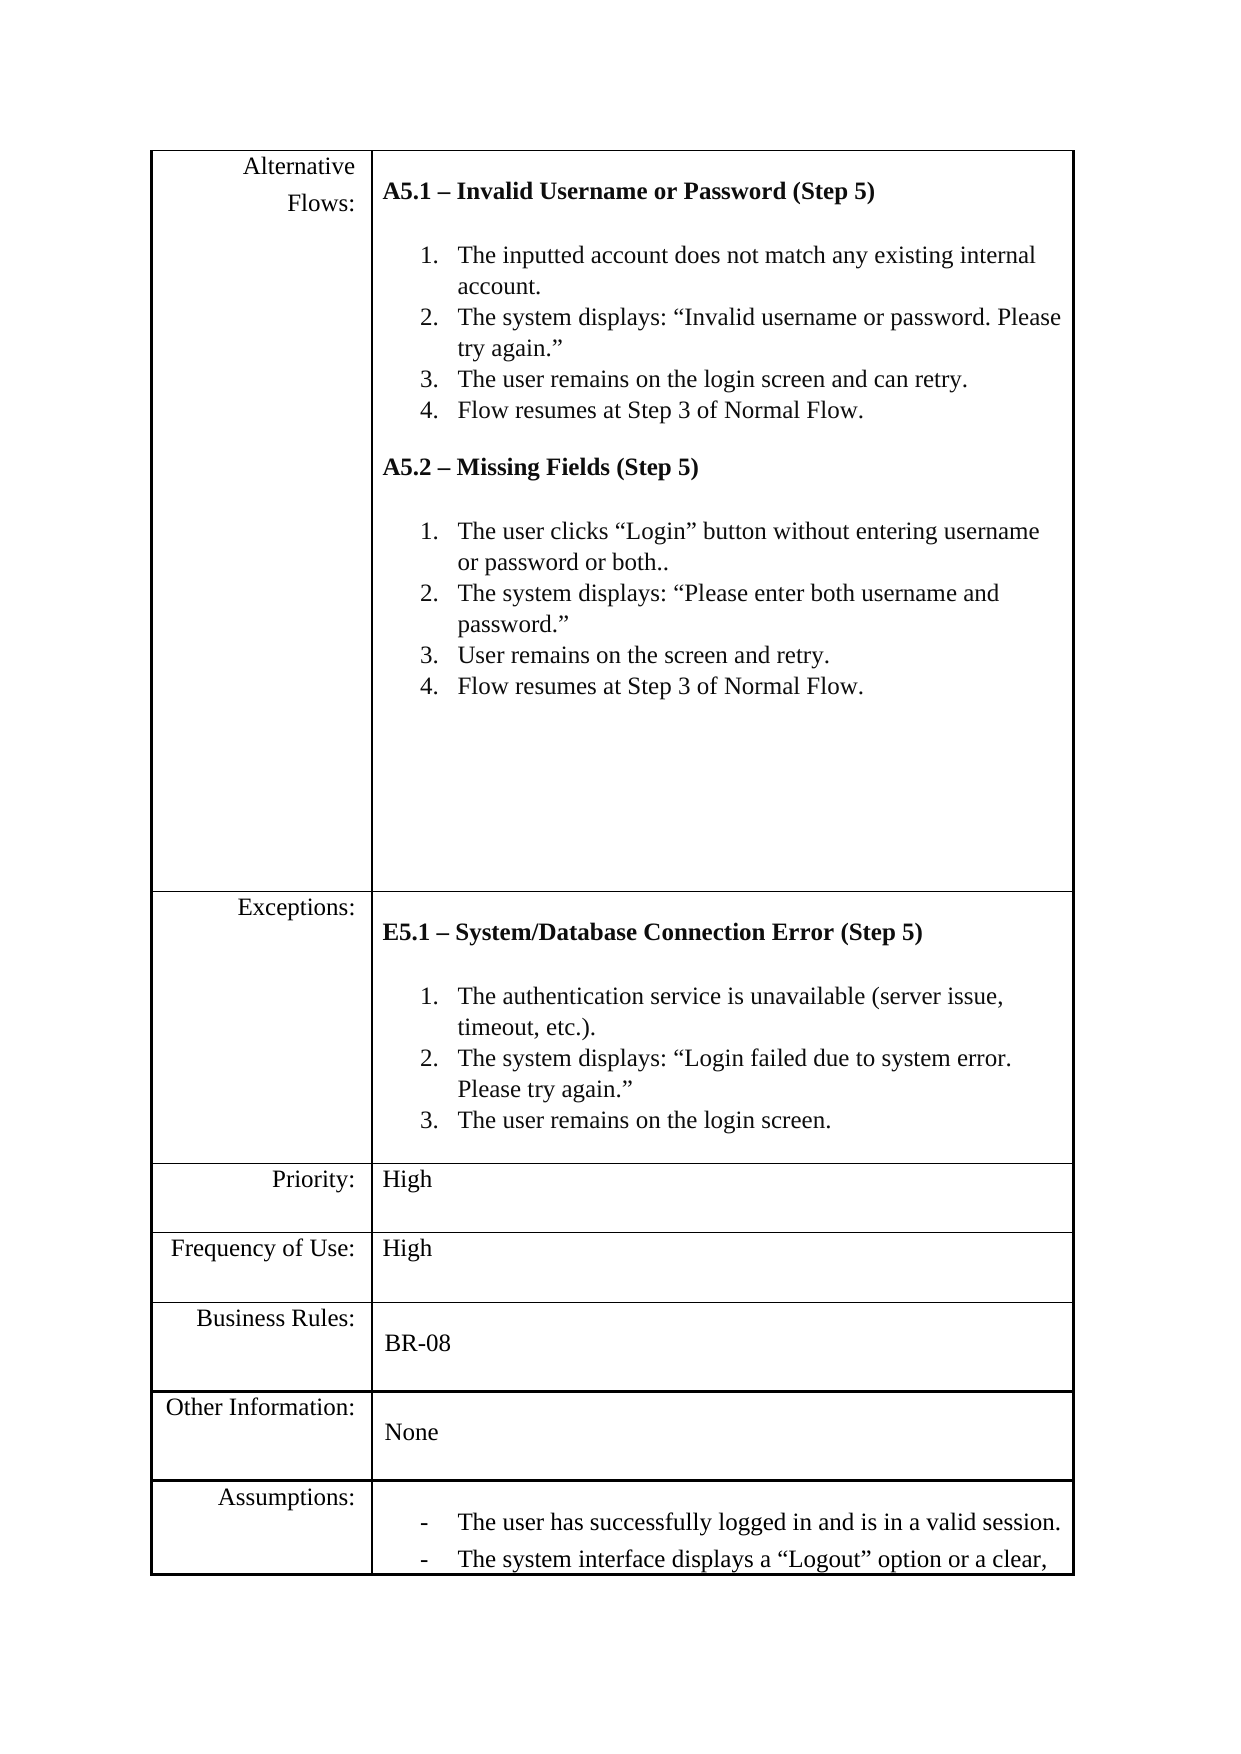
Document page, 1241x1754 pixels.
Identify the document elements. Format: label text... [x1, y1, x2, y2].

table_cell A5.1 – Invalid Username or Password (Step 5) The inputted account does not match any existing internal account. The system displays: “Invalid username or password. Please try again.” The user remains on the login screen and can retry. Flow resumes at Step 3 of Normal Flow. A5.2 – Missing Fields (Step 5) The user clicks “Login” button without entering username or password or both.. The system displays: “Please enter both username and password.” User remains on the screen and retry. Flow resumes at Step 3 of Normal Flow. [373, 151, 1072, 891]
table_cell E5.1 – System/Database Connection Error (Step 5) The authentication service is unavailable (server issue, timeout, etc.). The system displays: “Login failed due to system error. Please try again.” The user remains on the login screen. [373, 892, 1072, 1162]
table_cell Exceptions: [153, 892, 371, 1162]
table_cell Priority: [153, 1164, 371, 1232]
table_cell Alternative Flows: [153, 151, 371, 891]
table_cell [373, 1482, 1072, 1573]
table_cell High [373, 1164, 1072, 1232]
table_cell Other Information: [153, 1393, 371, 1479]
table_cell Business Rules: [153, 1303, 371, 1390]
table_cell Frequency of Use: [153, 1233, 371, 1302]
table_cell High [373, 1233, 1072, 1302]
table_cell None [373, 1393, 1072, 1479]
table_cell Assumptions: [153, 1482, 371, 1573]
table_cell BR-08 [373, 1303, 1072, 1390]
